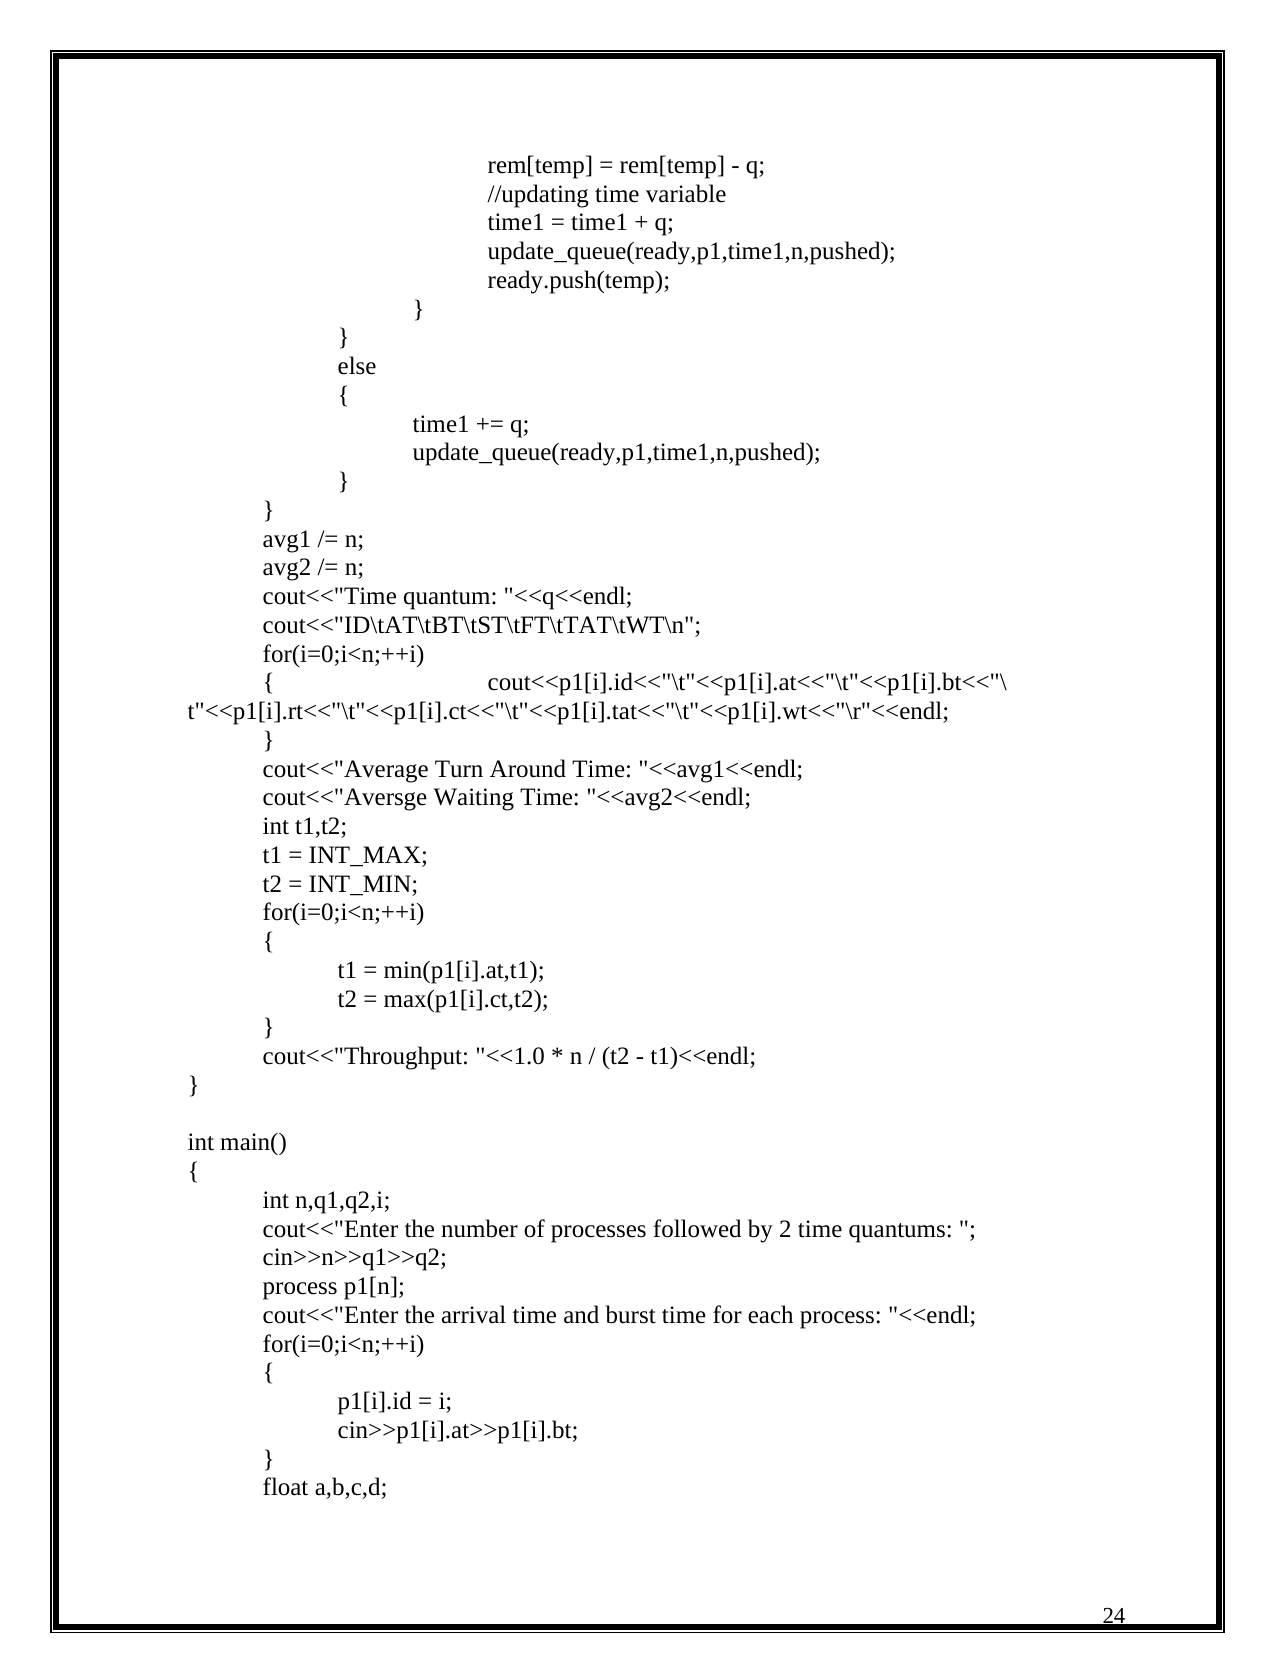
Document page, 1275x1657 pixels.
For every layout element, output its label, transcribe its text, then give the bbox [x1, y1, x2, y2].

text cout<<"Time quantum: "<<q<<endl; [187, 581, 1162, 610]
text time1 = time1 + q; [187, 207, 1162, 236]
text time1 += q; [187, 409, 1162, 437]
text cout<<"Throughput: "<<1.0 * n / (t2 - t1)<<endl; [187, 1041, 1162, 1070]
text { [187, 1156, 1162, 1185]
text int t1,t2; [187, 811, 1162, 840]
text } [187, 466, 1162, 495]
text update_queue(ready,p1,time1,n,pushed); [187, 236, 1162, 265]
text rem[temp] = rem[temp] - q; [187, 150, 1162, 179]
text p1[i].id = i; [187, 1386, 1162, 1415]
text int main() [187, 1127, 1162, 1156]
text cout<<"ID\tAT\tBT\tST\tFT\tTAT\tWT\n"; [187, 610, 1162, 639]
text cout<<"Average Turn Around Time: "<<avg1<<endl; [187, 754, 1162, 782]
text process p1[n]; [187, 1271, 1162, 1300]
text } [187, 1070, 1162, 1099]
text //updating time variable [187, 179, 1162, 207]
text float a,b,c,d; [187, 1472, 1162, 1501]
text } [187, 495, 1162, 524]
text { [187, 926, 1162, 955]
text t1 = INT_MAX; [187, 840, 1162, 869]
text cin>>p1[i].at>>p1[i].bt; [187, 1415, 1162, 1444]
text else [187, 351, 1162, 380]
text } [187, 1012, 1162, 1041]
text for(i=0;i<n;++i) [187, 897, 1162, 926]
text t1 = min(p1[i].at,t1); [187, 955, 1162, 984]
text { cout<<p1[i].id<<"\t"<<p1[i].at<<"\t"<<p1[i].bt<<"\t"<<p1[i].rt<<"\t"<<p1[i].ct<<"\t"<<p1[i].tat<<"\t"<<p1[i].wt<<"\r"<<endl; [187, 667, 1162, 725]
text } [187, 1444, 1162, 1472]
text t2 = INT_MIN; [187, 869, 1162, 897]
text update_queue(ready,p1,time1,n,pushed); [187, 437, 1162, 466]
text } [187, 322, 1162, 351]
text } [187, 294, 1162, 322]
text t2 = max(p1[i].ct,t2); [187, 984, 1162, 1012]
text ready.push(temp); [187, 265, 1162, 294]
text for(i=0;i<n;++i) [187, 639, 1162, 667]
text cout<<"Aversge Waiting Time: "<<avg2<<endl; [187, 782, 1162, 811]
text } [187, 725, 1162, 754]
text avg2 /= n; [187, 552, 1162, 581]
text { [187, 380, 1162, 409]
text avg1 /= n; [187, 524, 1162, 552]
text cout<<"Enter the number of processes followed by 2 time quantums: "; [187, 1214, 1162, 1242]
text cin>>n>>q1>>q2; [187, 1242, 1162, 1271]
text for(i=0;i<n;++i) [187, 1329, 1162, 1357]
text cout<<"Enter the arrival time and burst time for each process: "<<endl; [187, 1300, 1162, 1329]
text int n,q1,q2,i; [187, 1185, 1162, 1214]
text { [187, 1357, 1162, 1386]
